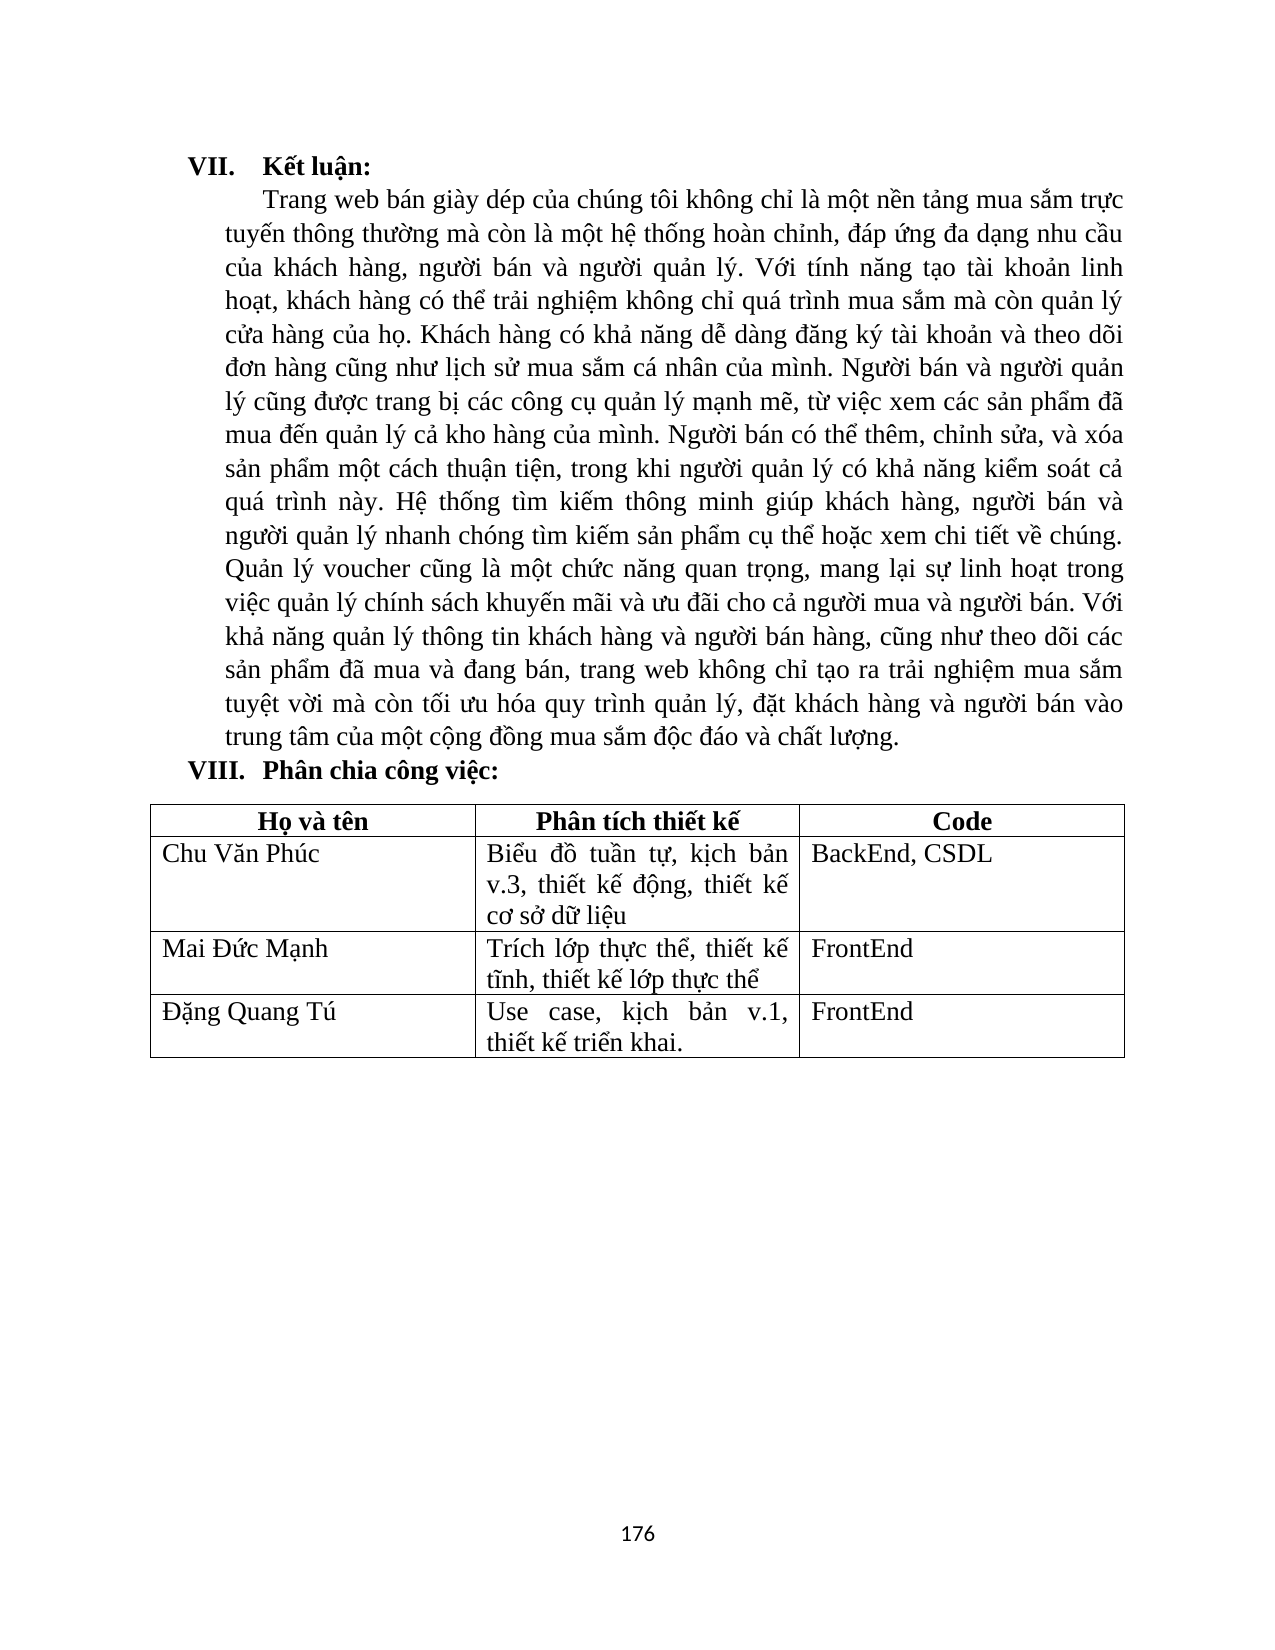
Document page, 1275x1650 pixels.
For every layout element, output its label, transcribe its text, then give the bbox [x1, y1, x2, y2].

table_header Code [800, 805, 1124, 836]
table_cell Mai Đức Mạnh [151, 932, 475, 994]
table_cell Chu Văn Phúc [151, 837, 475, 931]
table_cell FrontEnd [800, 995, 1124, 1057]
table_header Phân tích thiết kế [476, 805, 799, 836]
table_cell Trích lớp thực thể, thiết kế tĩnh, thiết kế lớp thực thể [476, 932, 799, 994]
table_cell FrontEnd [800, 932, 1124, 994]
table_header Họ và tên [151, 805, 475, 836]
list Phân chia công việc: [187, 754, 1125, 785]
table_cell Biểu đồ tuần tự, kịch bản v.3, thiết kế động, thiết kế cơ sở dữ liệu [476, 837, 799, 931]
table_cell Use case, kịch bản v.1, thiết kế triển khai. [476, 995, 799, 1057]
table_cell BackEnd, CSDL [800, 837, 1124, 931]
list Trang web bán giày dép của chúng tôi không chỉ là một nền tảng mua sắm trực tuyến thông thường mà còn là một hệ thống hoàn chỉnh, đáp ứng đa dạng nhu cầu của khách hàng, người bán và người quản lý. Với tính năng tạo tài khoản linh hoạt, khách hàng có thể trải nghiệm không chỉ quá trình mua sắm mà còn quản lý cửa hàng của họ. Khách hàng có khả năng dễ dàng đăng ký tài khoản và theo dõi đơn hàng cũng như lịch sử mua sắm cá nhân của mình. Người bán và người quản lý cũng được trang bị các công cụ quản lý mạnh mẽ, từ việc xem các sản phẩm đã mua đến quản lý cả kho hàng của mình. Người bán có thể thêm, chỉnh sửa, và xóa sản phẩm một cách thuận tiện, trong khi người quản lý có khả năng kiểm soát cả quá trình này. Hệ thống tìm kiếm thông minh giúp khách hàng, người bán và người quản lý nhanh chóng tìm kiếm sản phẩm cụ thể hoặc xem chi tiết về chúng. Quản lý voucher cũng là một chức năng quan trọng, mang lại sự linh hoạt trong việc quản lý chính sách khuyến mãi và ưu đãi cho cả người mua và người bán. Với khả năng quản lý thông tin khách hàng và người bán hàng, cũng như theo dõi các sản phẩm đã mua và đang bán, trang web không chỉ tạo ra trải nghiệm mua sắm tuyệt vời mà còn tối ưu hóa quy trình quản lý, đặt khách hàng và người bán vào trung tâm của một cộng đồng mua sắm độc đáo và chất lượng. [225, 183, 1125, 751]
list Kết luận: [187, 150, 1125, 181]
table_cell Đặng Quang Tú [151, 995, 475, 1057]
